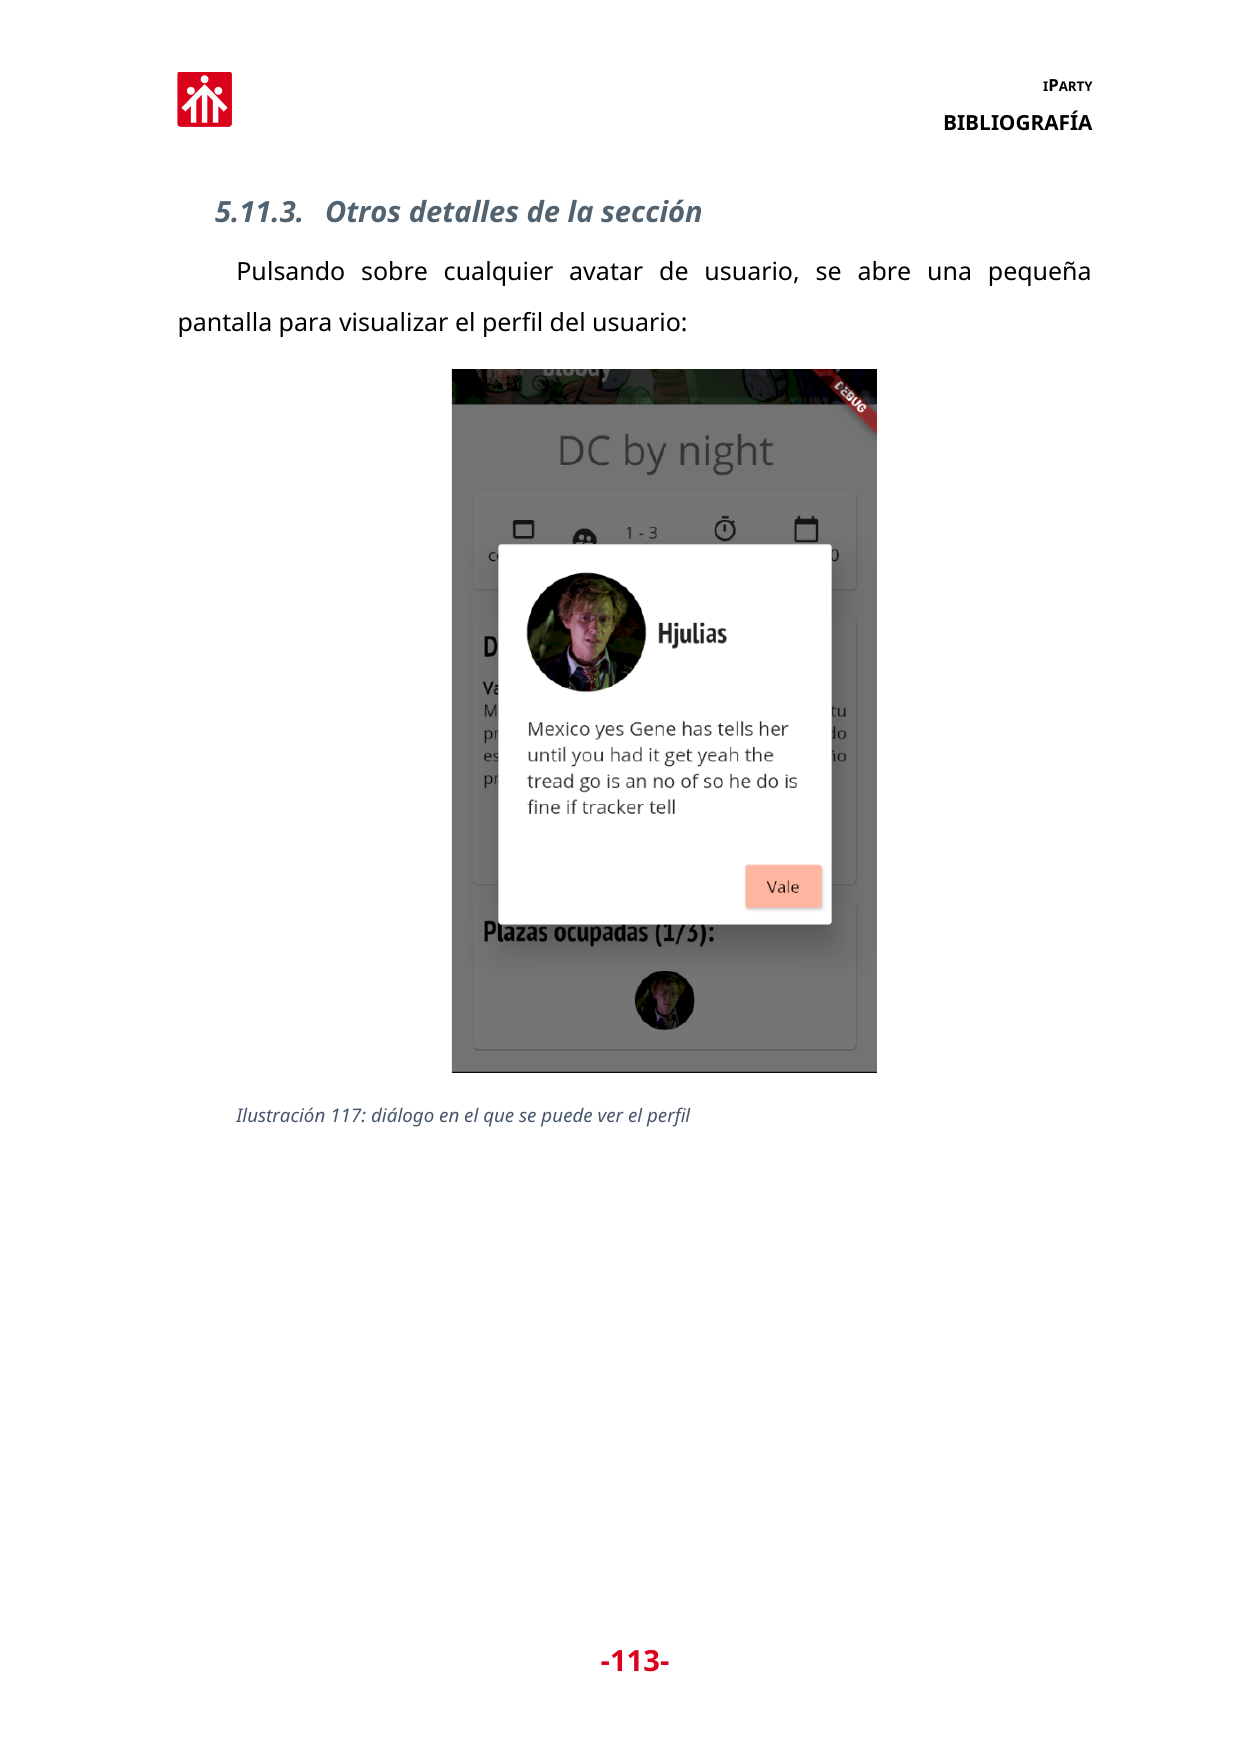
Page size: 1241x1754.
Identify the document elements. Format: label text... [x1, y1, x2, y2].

text Pulsando sobre cualquier avatar de usuario, se abre una pequeña pantalla para visualizar el perfil del usuario: [177, 253, 1092, 339]
picture [177, 72, 232, 127]
picture [451, 368, 877, 1073]
subtitle Otros detalles de la sección [215, 191, 1092, 231]
